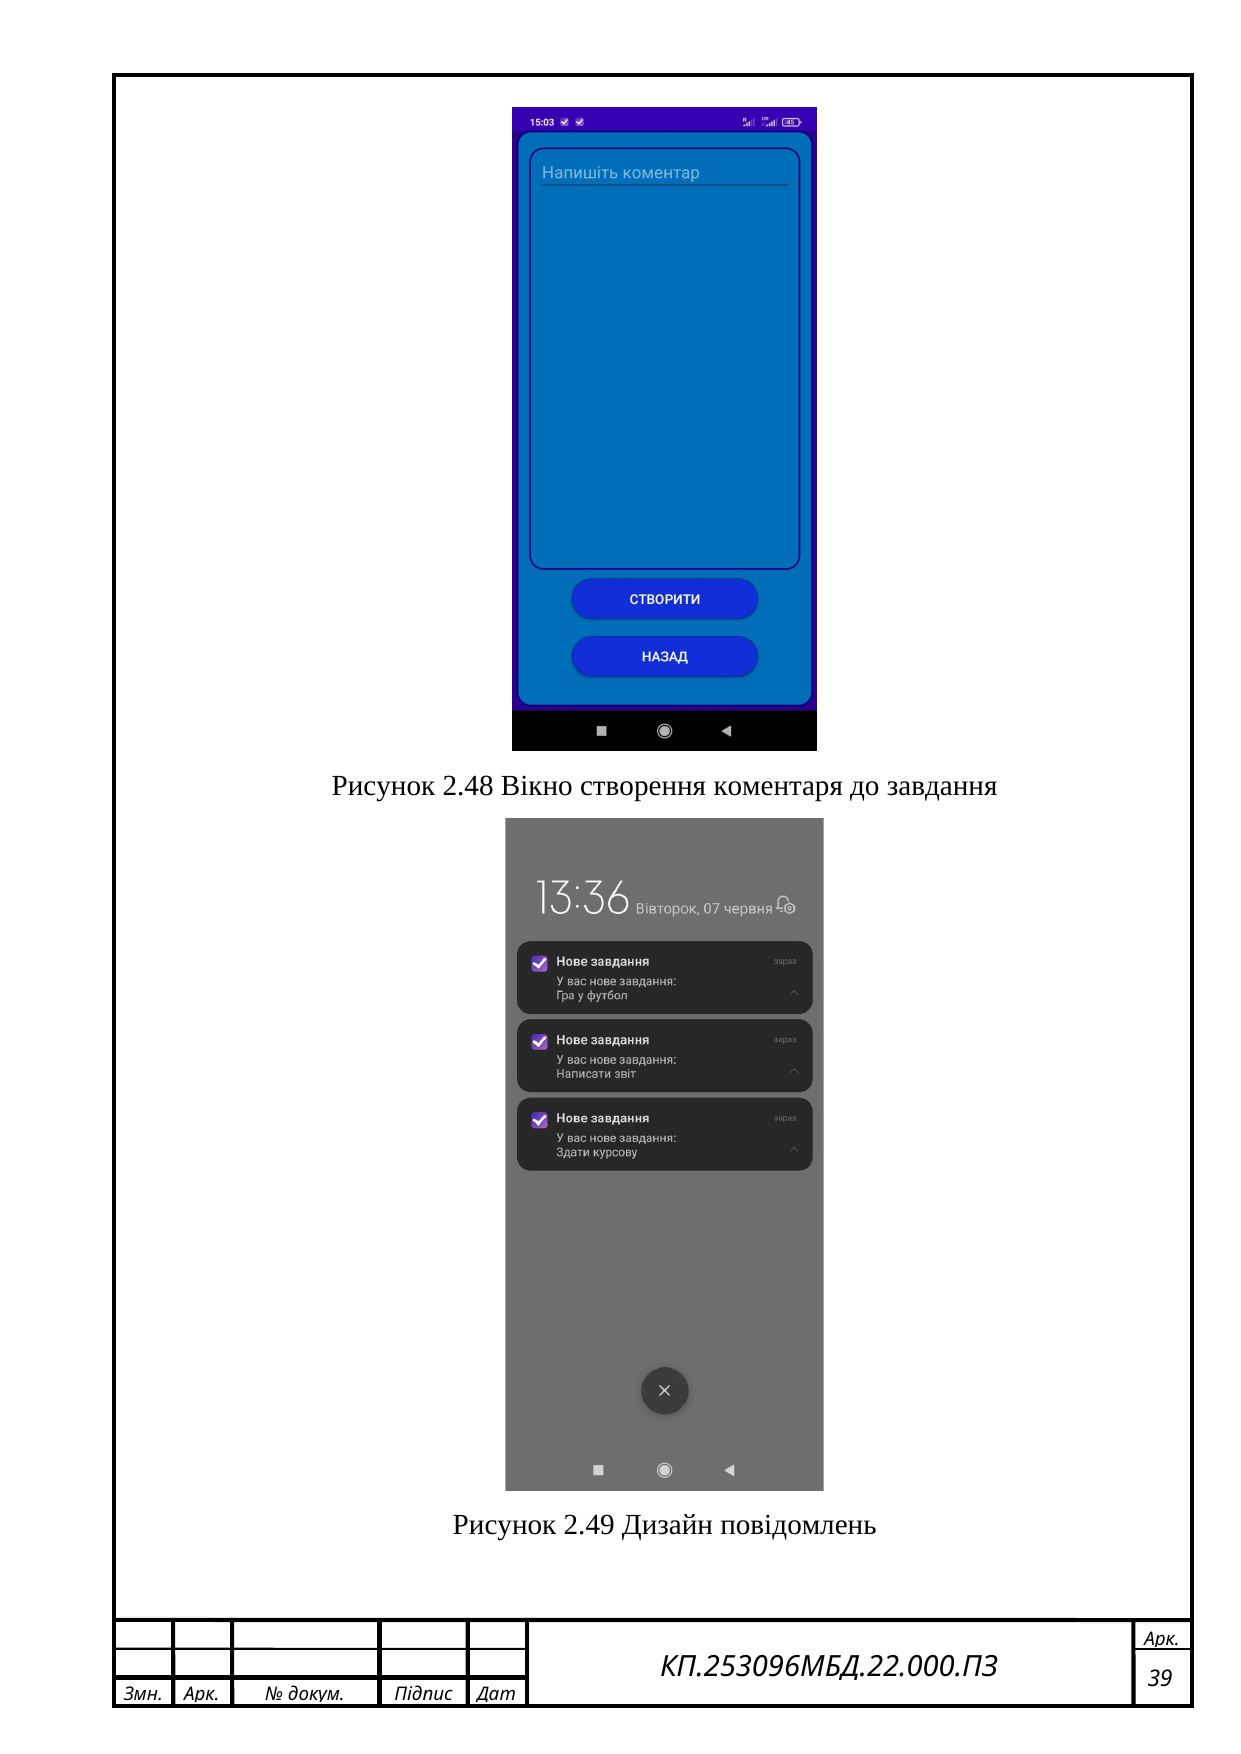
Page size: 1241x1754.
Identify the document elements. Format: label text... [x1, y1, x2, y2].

text Рисунок 2.49 Дизайн повідомлень [177, 1507, 1152, 1541]
picture [505, 818, 824, 1491]
picture [512, 107, 817, 751]
text Рисунок 2.48 Вікно створення коментаря до завдання [177, 768, 1152, 801]
